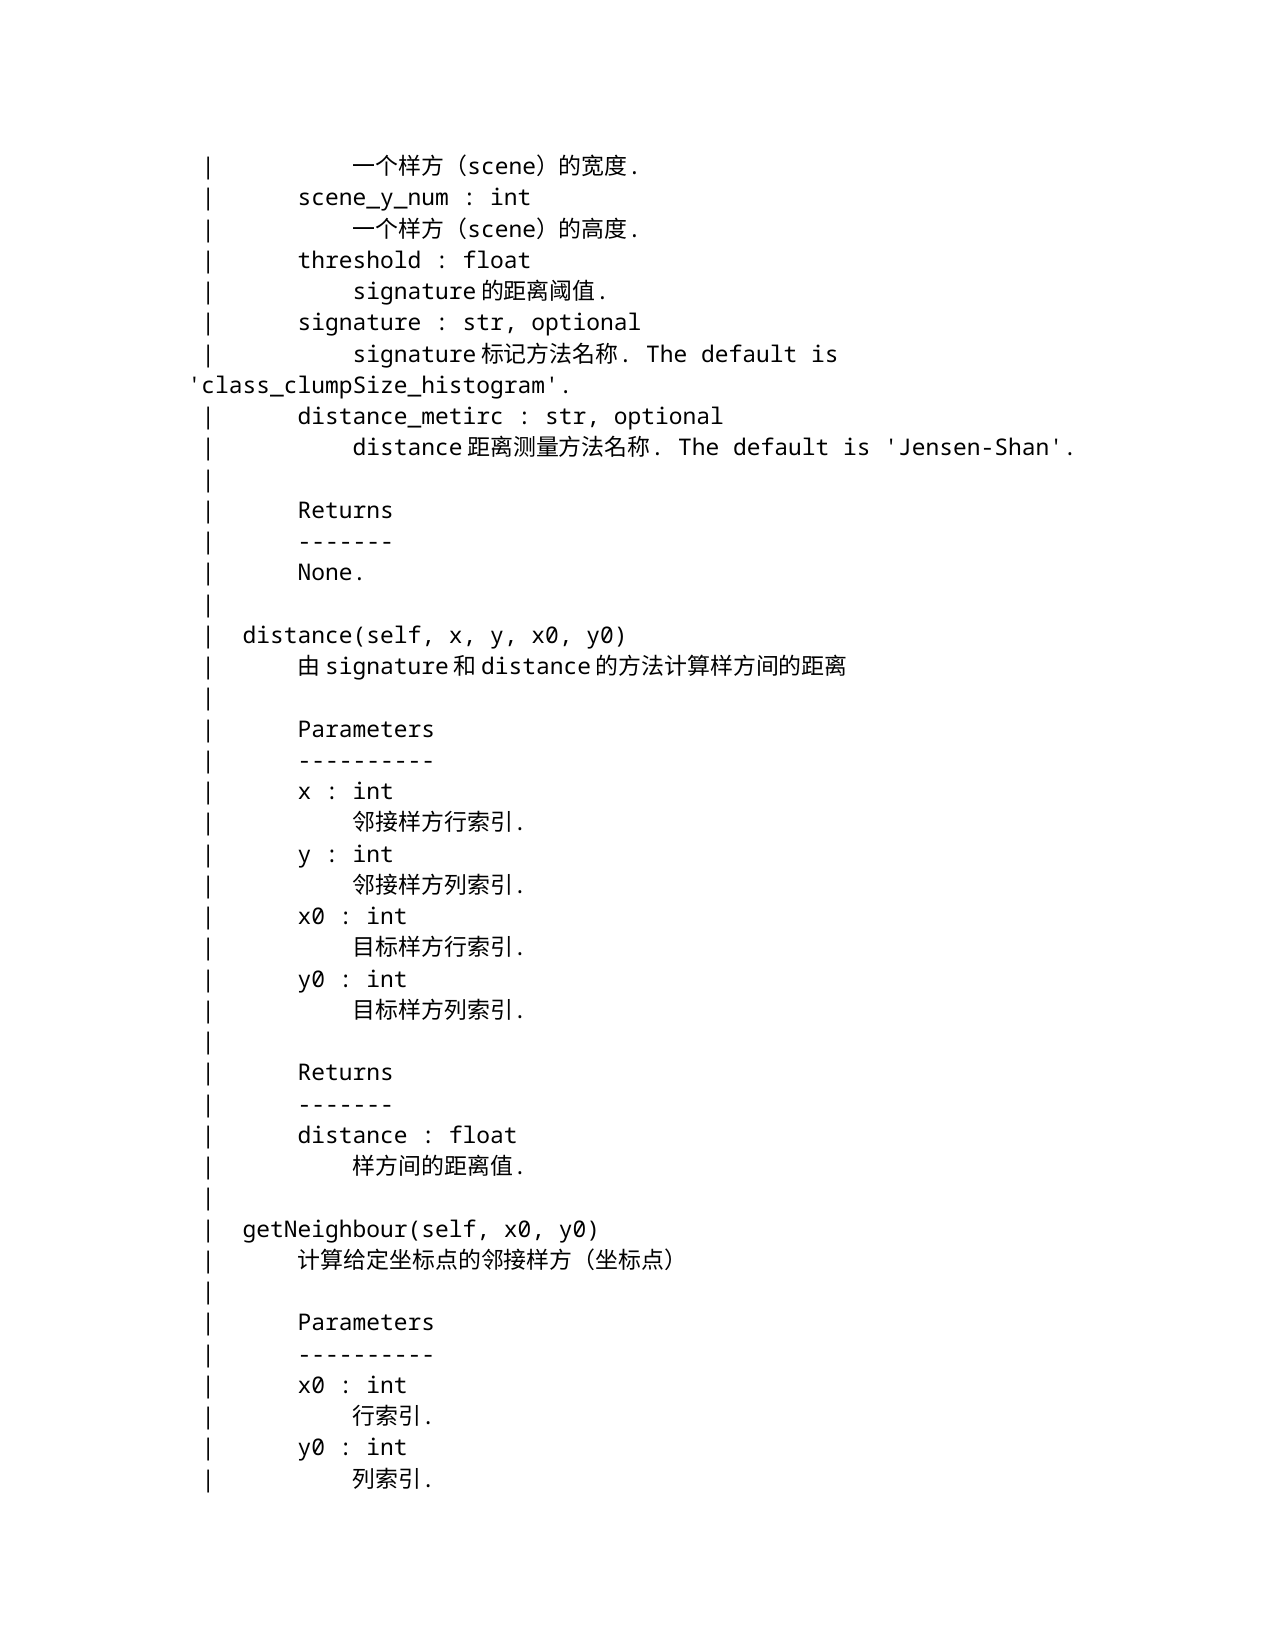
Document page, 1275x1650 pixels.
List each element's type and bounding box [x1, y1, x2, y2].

text [187, 150, 1087, 1494]
